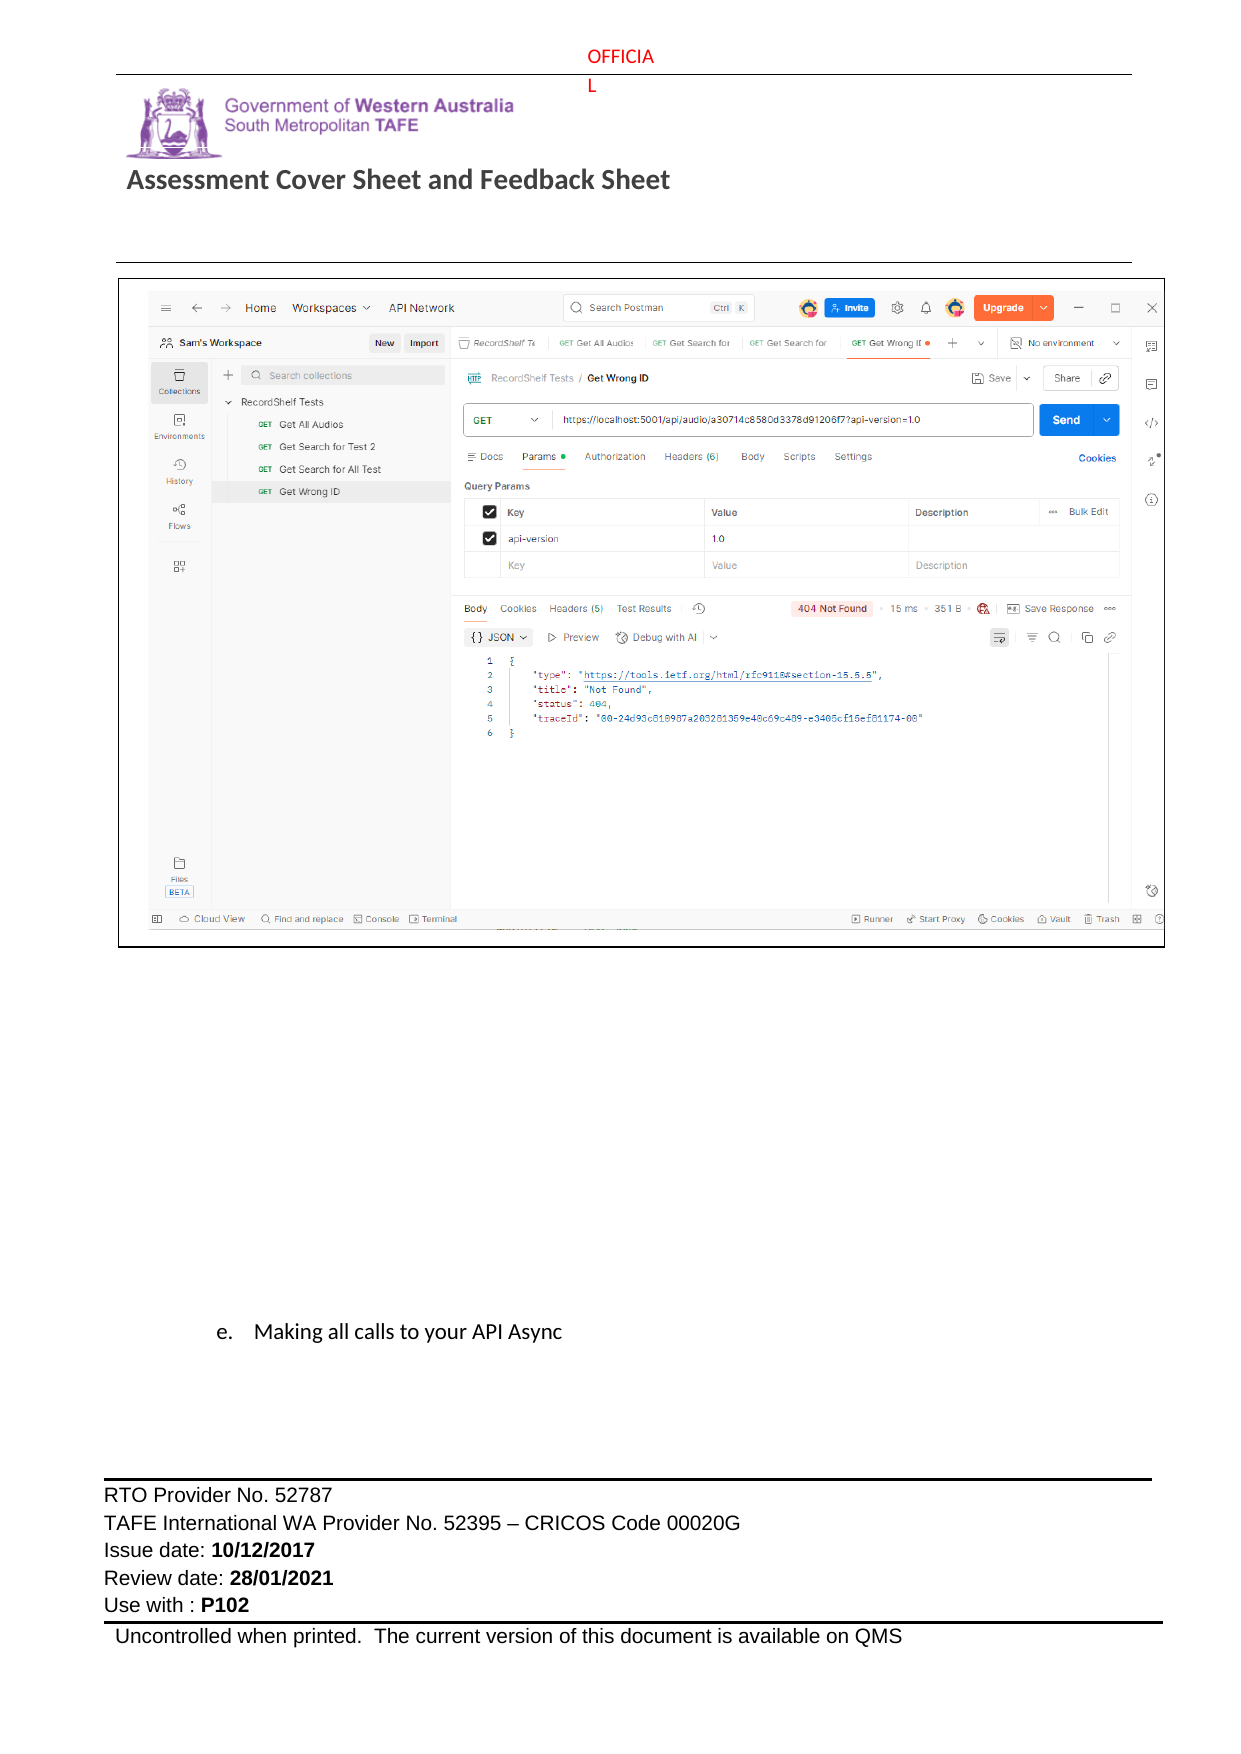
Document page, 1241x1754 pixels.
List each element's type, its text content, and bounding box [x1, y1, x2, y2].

picture [126, 148, 514, 159]
list Making all calls to your API Async [216, 1317, 1152, 1345]
table_header [119, 279, 1164, 946]
picture [126, 88, 514, 147]
